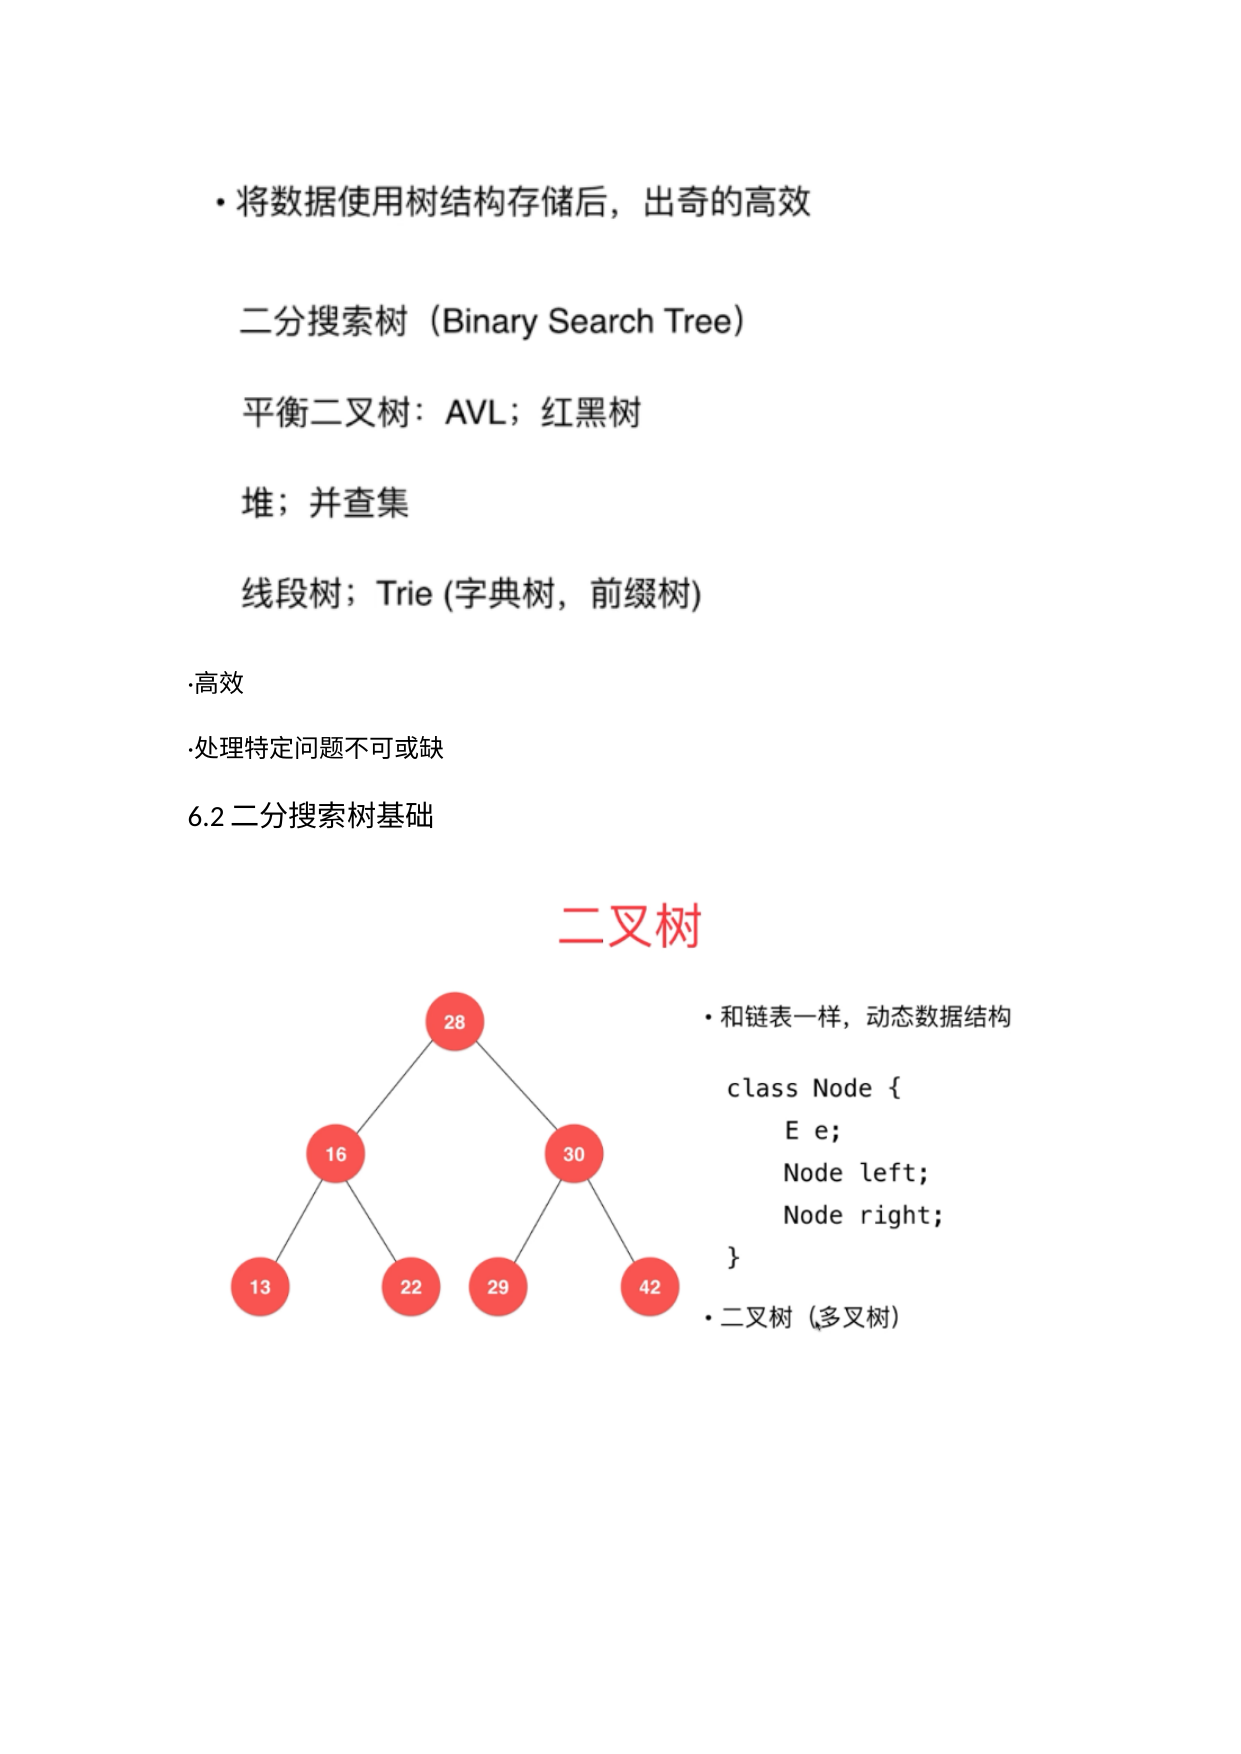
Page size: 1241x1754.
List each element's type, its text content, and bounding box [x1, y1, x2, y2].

text ·处理特定问题不可或缺 [187, 714, 1053, 779]
text ·高效 [187, 649, 1053, 714]
subtitle 6.2二分搜索树基础 [187, 782, 1053, 847]
picture [187, 162, 854, 620]
picture [187, 879, 1053, 1340]
